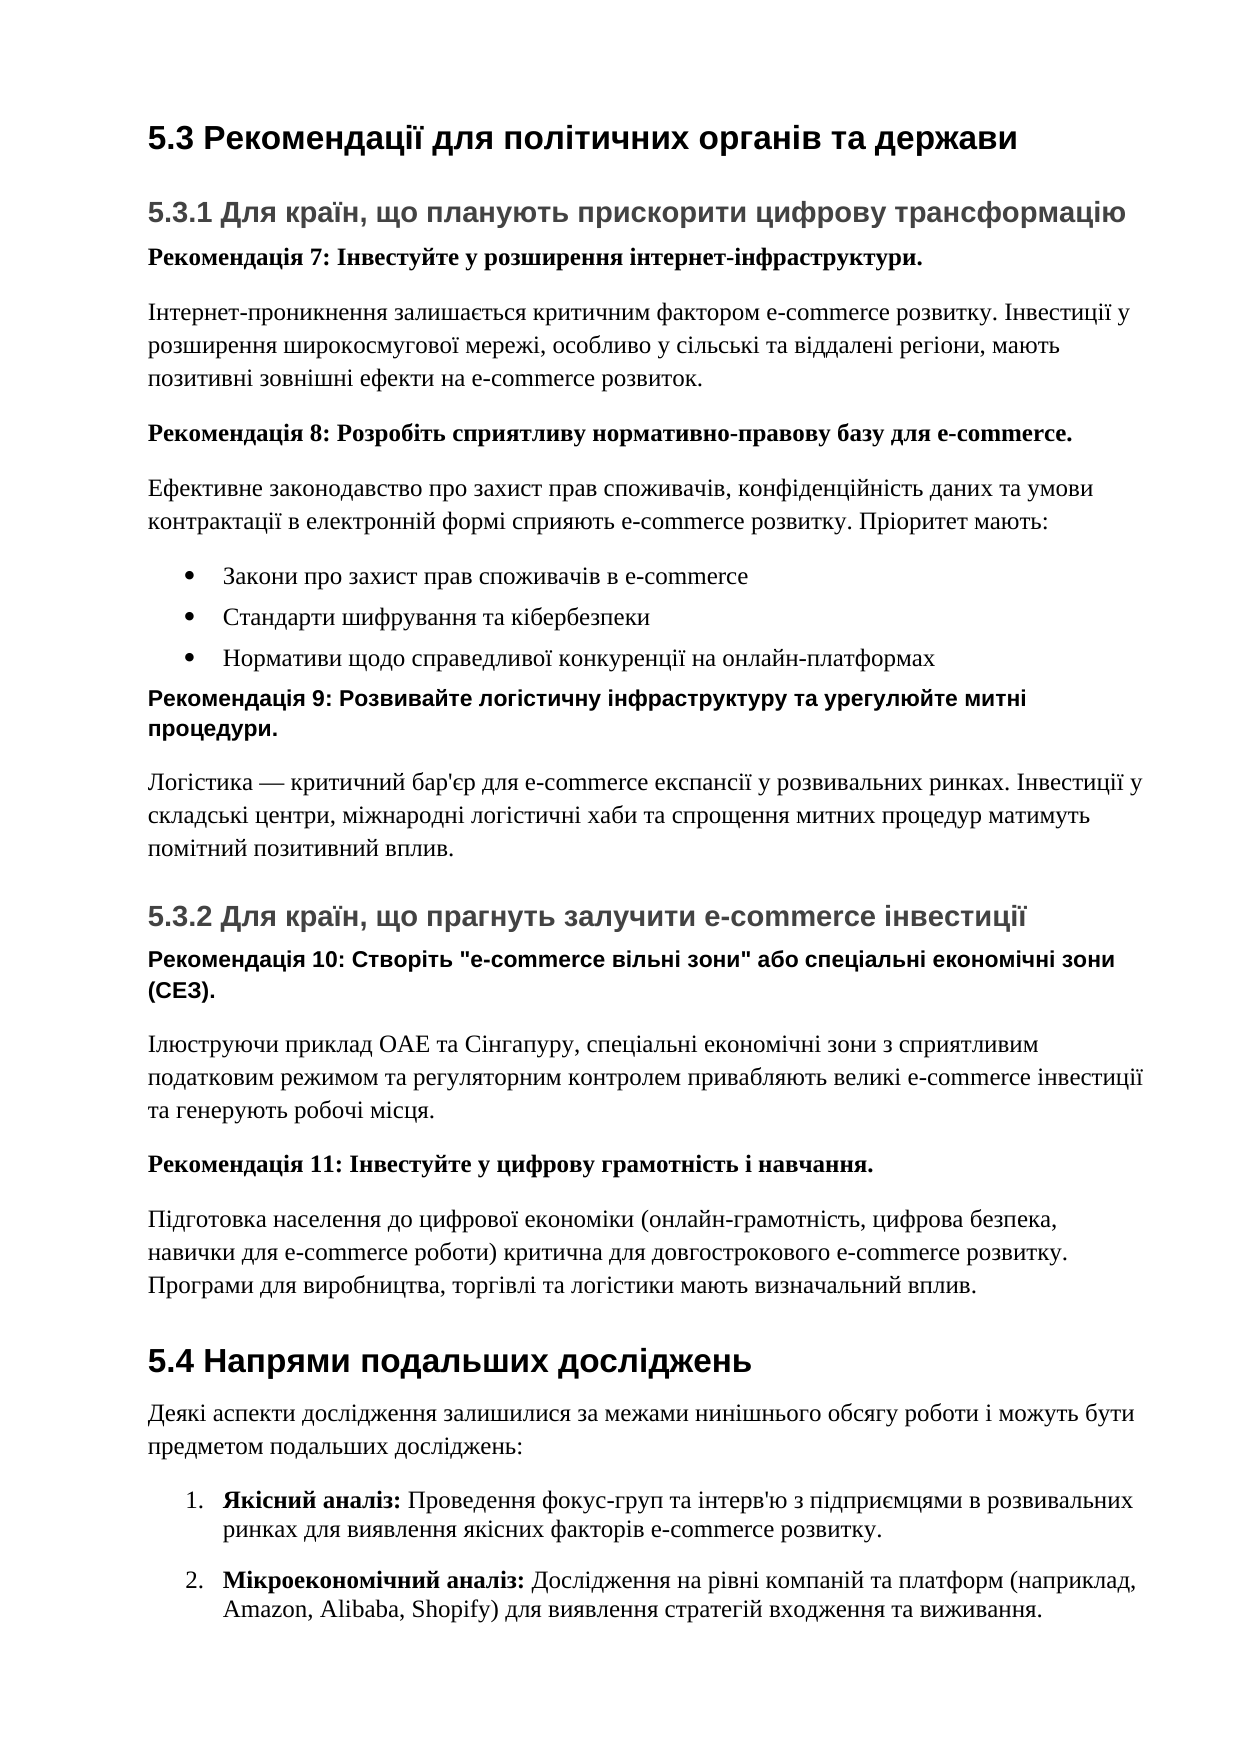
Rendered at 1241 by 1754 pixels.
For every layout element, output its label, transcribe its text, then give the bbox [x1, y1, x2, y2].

text Рекомендація 7: Інвестуйте у розширення інтернет-інфраструктури. [148, 242, 1152, 271]
subtitle 5.3 Рекомендації для політичних органів та держави [148, 118, 1152, 156]
subtitle 5.3.1 Для країн, що планують прискорити цифрову трансформацію [148, 196, 1152, 229]
text Рекомендація 11: Інвестуйте у цифрову грамотність і навчання. [148, 1149, 1152, 1178]
text Рекомендація 9: Розвивайте логістичну інфраструктуру та урегулюйте митні процедури. [148, 685, 1152, 741]
list Стандарти шифрування та кібербезпеки [185, 602, 1152, 631]
text Ілюструючи приклад ОАЕ та Сінгапуру, спеціальні економічні зони з сприятливим податковим режимом та регуляторним контролем привабляють великі e-commerce інвестиції та генерують робочі місця. [148, 1029, 1152, 1123]
text Підготовка населення до цифрової економіки (онлайн-грамотність, цифрова безпека, навички для e-commerce роботи) критична для довгострокового e-commerce розвитку. Програми для виробництва, торгівлі та логістики мають визначальний вплив. [148, 1204, 1152, 1299]
list Мікроекономічний аналіз: Дослідження на рівні компаній та платформ (наприклад, Amazon, Alibaba, Shopify) для виявлення стратегій входження та виживання. [185, 1565, 1152, 1622]
list Якісний аналіз: Проведення фокус-груп та інтерв'ю з підприємцями в розвивальних ринках для виявлення якісних факторів e-commerce розвитку. [185, 1486, 1152, 1543]
text Логістика — критичний бар'єр для e-commerce експансії у розвивальних ринках. Інвестиції у складські центри, міжнародні логістичні хаби та спрощення митних процедур матимуть помітний позитивний вплив. [148, 767, 1152, 862]
text Деякі аспекти дослідження залишилися за межами нинішнього обсягу роботи і можуть бути предметом подальших досліджень: [148, 1398, 1152, 1459]
subtitle 5.3.2 Для країн, що прагнуть залучити e-commerce інвестиції [148, 899, 1152, 933]
text Рекомендація 10: Створіть "e-commerce вільні зони" або спеціальні економічні зони (СЕЗ). [148, 946, 1152, 1003]
subtitle 5.4 Напрями подальших досліджень [148, 1341, 1152, 1379]
text Ефективне законодавство про захист прав споживачів, конфіденційність даних та умови контрактації в електронній формі сприяють e-commerce розвитку. Пріоритет мають: [148, 473, 1152, 535]
list Нормативи щодо справедливої конкуренції на онлайн-платформах [185, 643, 1152, 672]
text Рекомендація 8: Розробіть сприятливу нормативно-правову базу для e-commerce. [148, 418, 1152, 447]
text Інтернет-проникнення залишається критичним фактором e-commerce розвитку. Інвестиції у розширення широкосмугової мережі, особливо у сільські та віддалені регіони, мають позитивні зовнішні ефекти на e-commerce розвиток. [148, 297, 1152, 392]
list Закони про захист прав споживачів в е-commerce [185, 561, 1152, 590]
